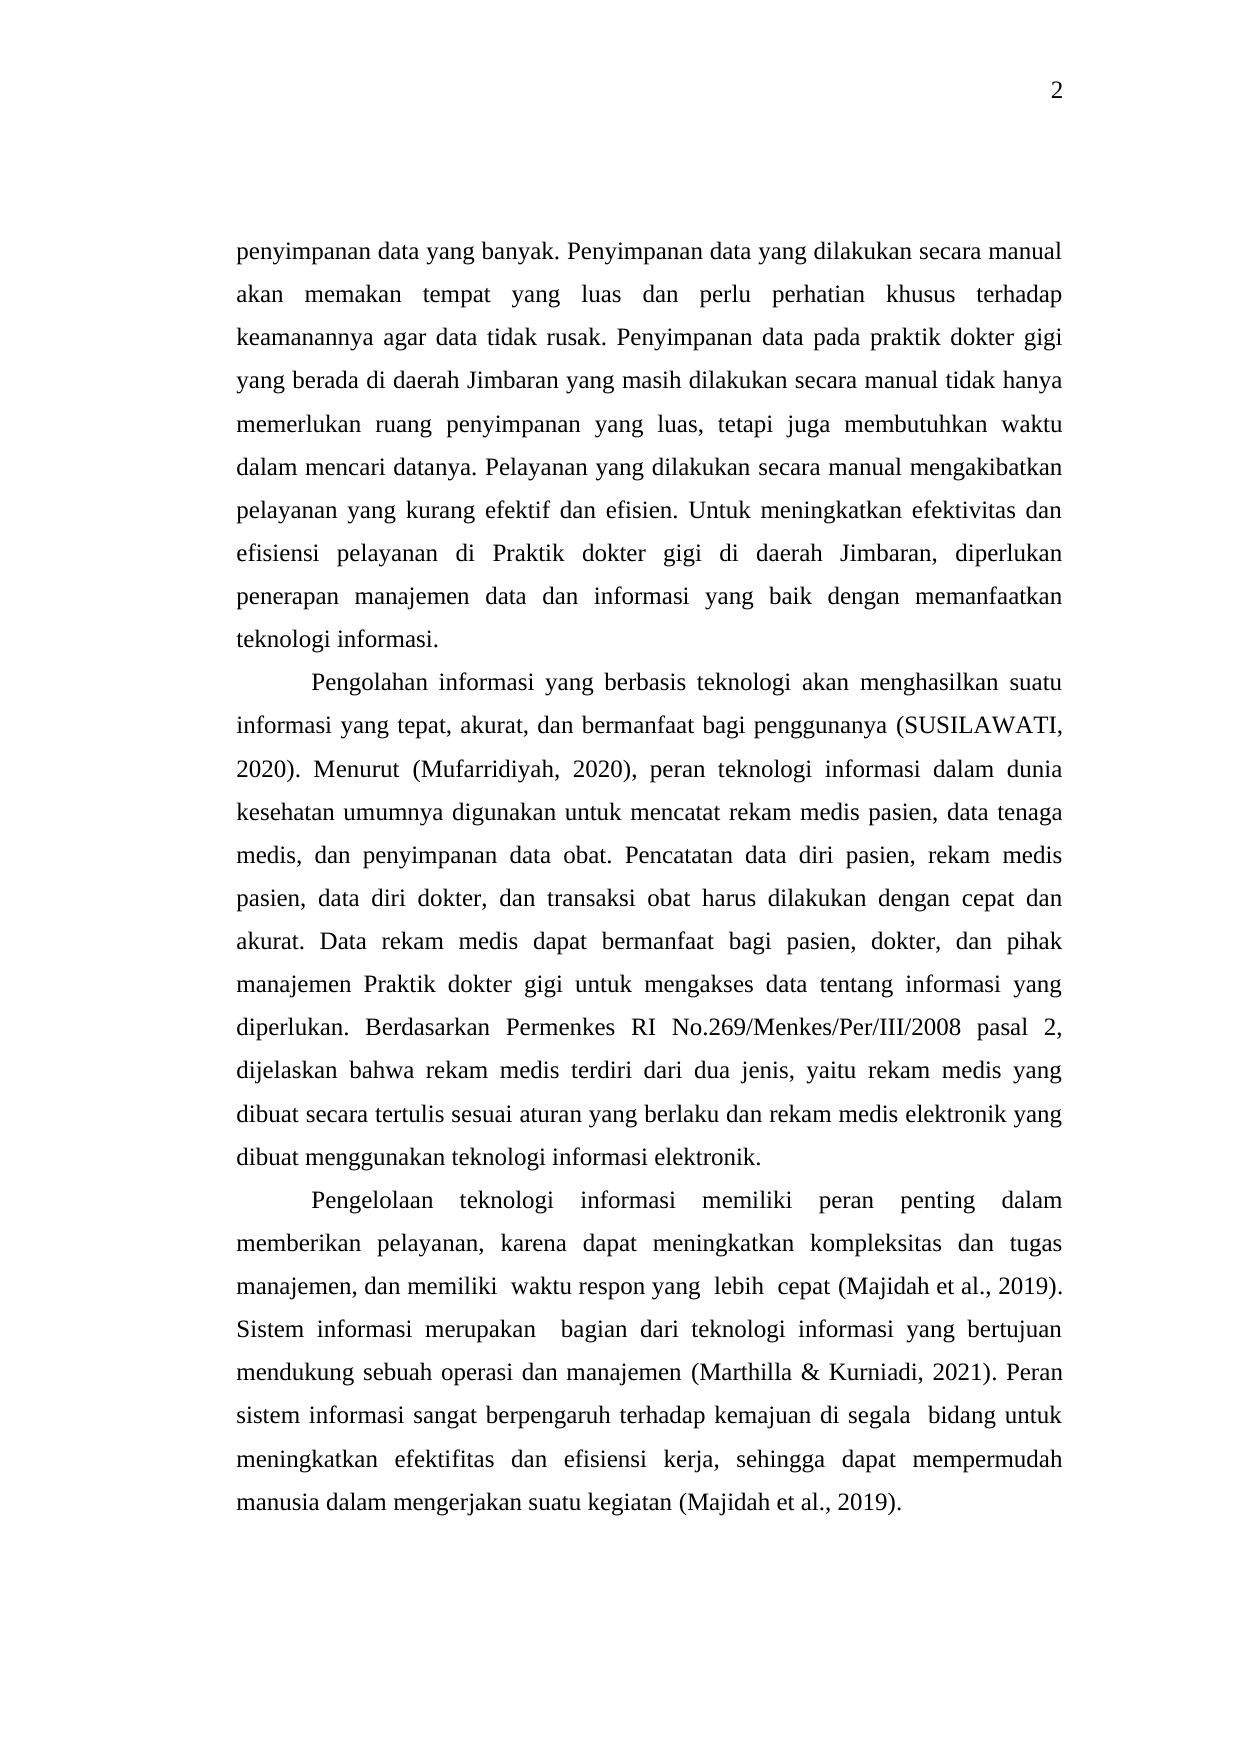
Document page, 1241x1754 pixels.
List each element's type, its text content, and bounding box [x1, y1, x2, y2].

text Pengolahan informasi yang berbasis teknologi akan menghasilkan suatu informasi yang tepat, akurat, dan bermanfaat bagi penggunanya . Menurut , peran teknologi informasi dalam dunia kesehatan umumnya digunakan untuk mencatat rekam medis pasien, data tenaga medis, dan penyimpanan data obat. Pencatatan data diri pasien, rekam medis pasien, data diri dokter, dan transaksi obat harus dilakukan dengan cepat dan akurat. Data rekam medis dapat bermanfaat bagi pasien, dokter, dan pihak manajemen Praktik dokter gigi untuk mengakses data tentang informasi yang diperlukan. Berdasarkan Permenkes RI No.269/Menkes/Per/III/2008 pasal 2, dijelaskan bahwa rekam medis terdiri dari dua jenis, yaitu rekam medis yang dibuat secara tertulis sesuai aturan yang berlaku dan rekam medis elektronik yang dibuat menggunakan teknologi informasi elektronik. [236, 667, 1063, 1171]
text Pengelolaan teknologi informasi memiliki peran penting dalam memberikan pelayanan, karena dapat meningkatkan kompleksitas dan tugas manajemen, dan memiliki waktu respon yang lebih cepat . Sistem informasi merupakan bagian dari teknologi informasi yang bertujuan mendukung sebuah operasi dan manajemen . Peran sistem informasi sangat berpengaruh terhadap kemajuan di segala bidang untuk meningkatkan efektifitas dan efisiensi kerja, sehingga dapat mempermudah manusia dalam mengerjakan suatu kegiatan . [236, 1185, 1063, 1516]
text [236, 236, 1063, 653]
